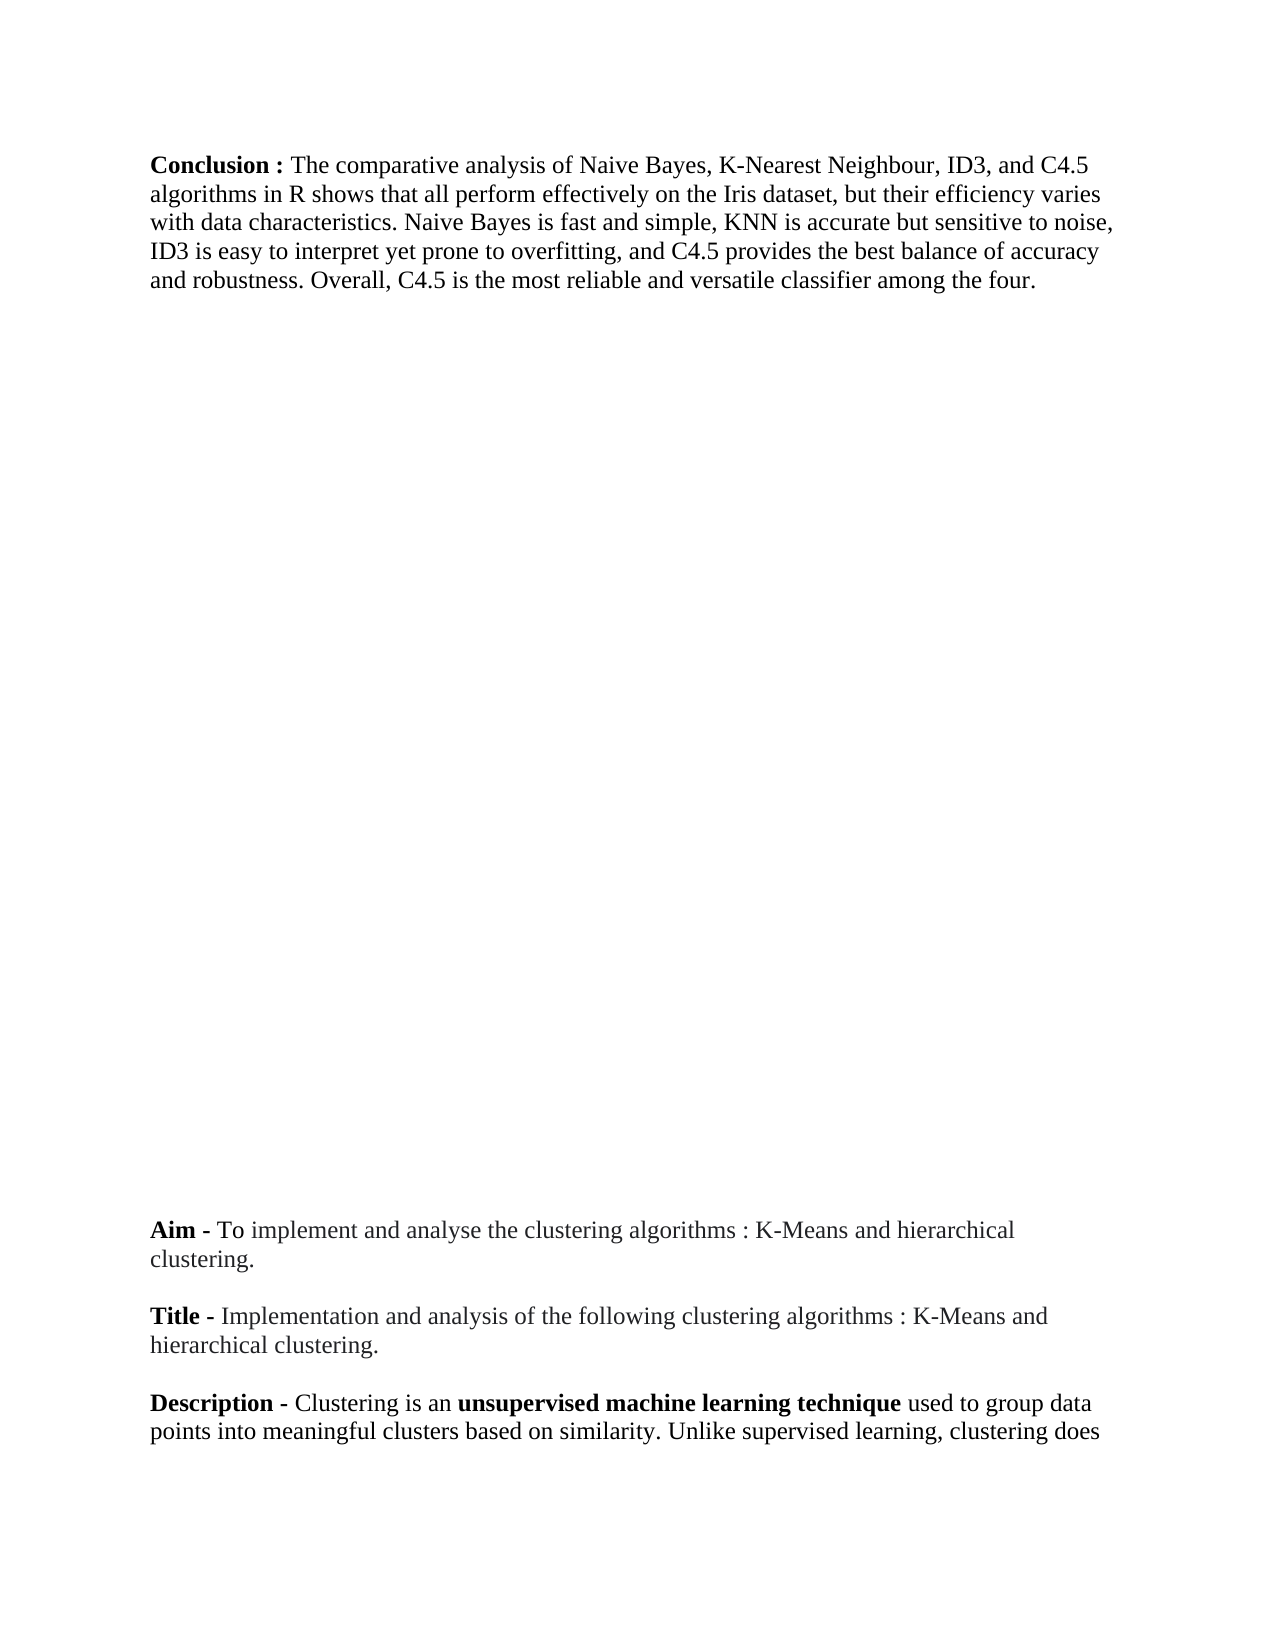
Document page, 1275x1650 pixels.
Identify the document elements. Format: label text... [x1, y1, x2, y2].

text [150, 1388, 1125, 1445]
text Title - Implementation and analysis of the following clustering algorithms : K-Means and hierarchical clustering. [150, 1301, 1125, 1359]
text Conclusion : The comparative analysis of Naive Bayes, K-Nearest Neighbour, ID3, and C4.5 algorithms in R shows that all perform effectively on the Iris dataset, but their efficiency varies with data characteristics. Naive Bayes is fast and simple, KNN is accurate but sensitive to noise, ID3 is easy to interpret yet prone to overfitting, and C4.5 provides the best balance of accuracy and robustness. Overall, C4.5 is the most reliable and versatile classifier among the four. [150, 150, 1125, 294]
text Aim - To implement and analyse the clustering algorithms : K-Means and hierarchical clustering. [150, 1215, 1125, 1273]
